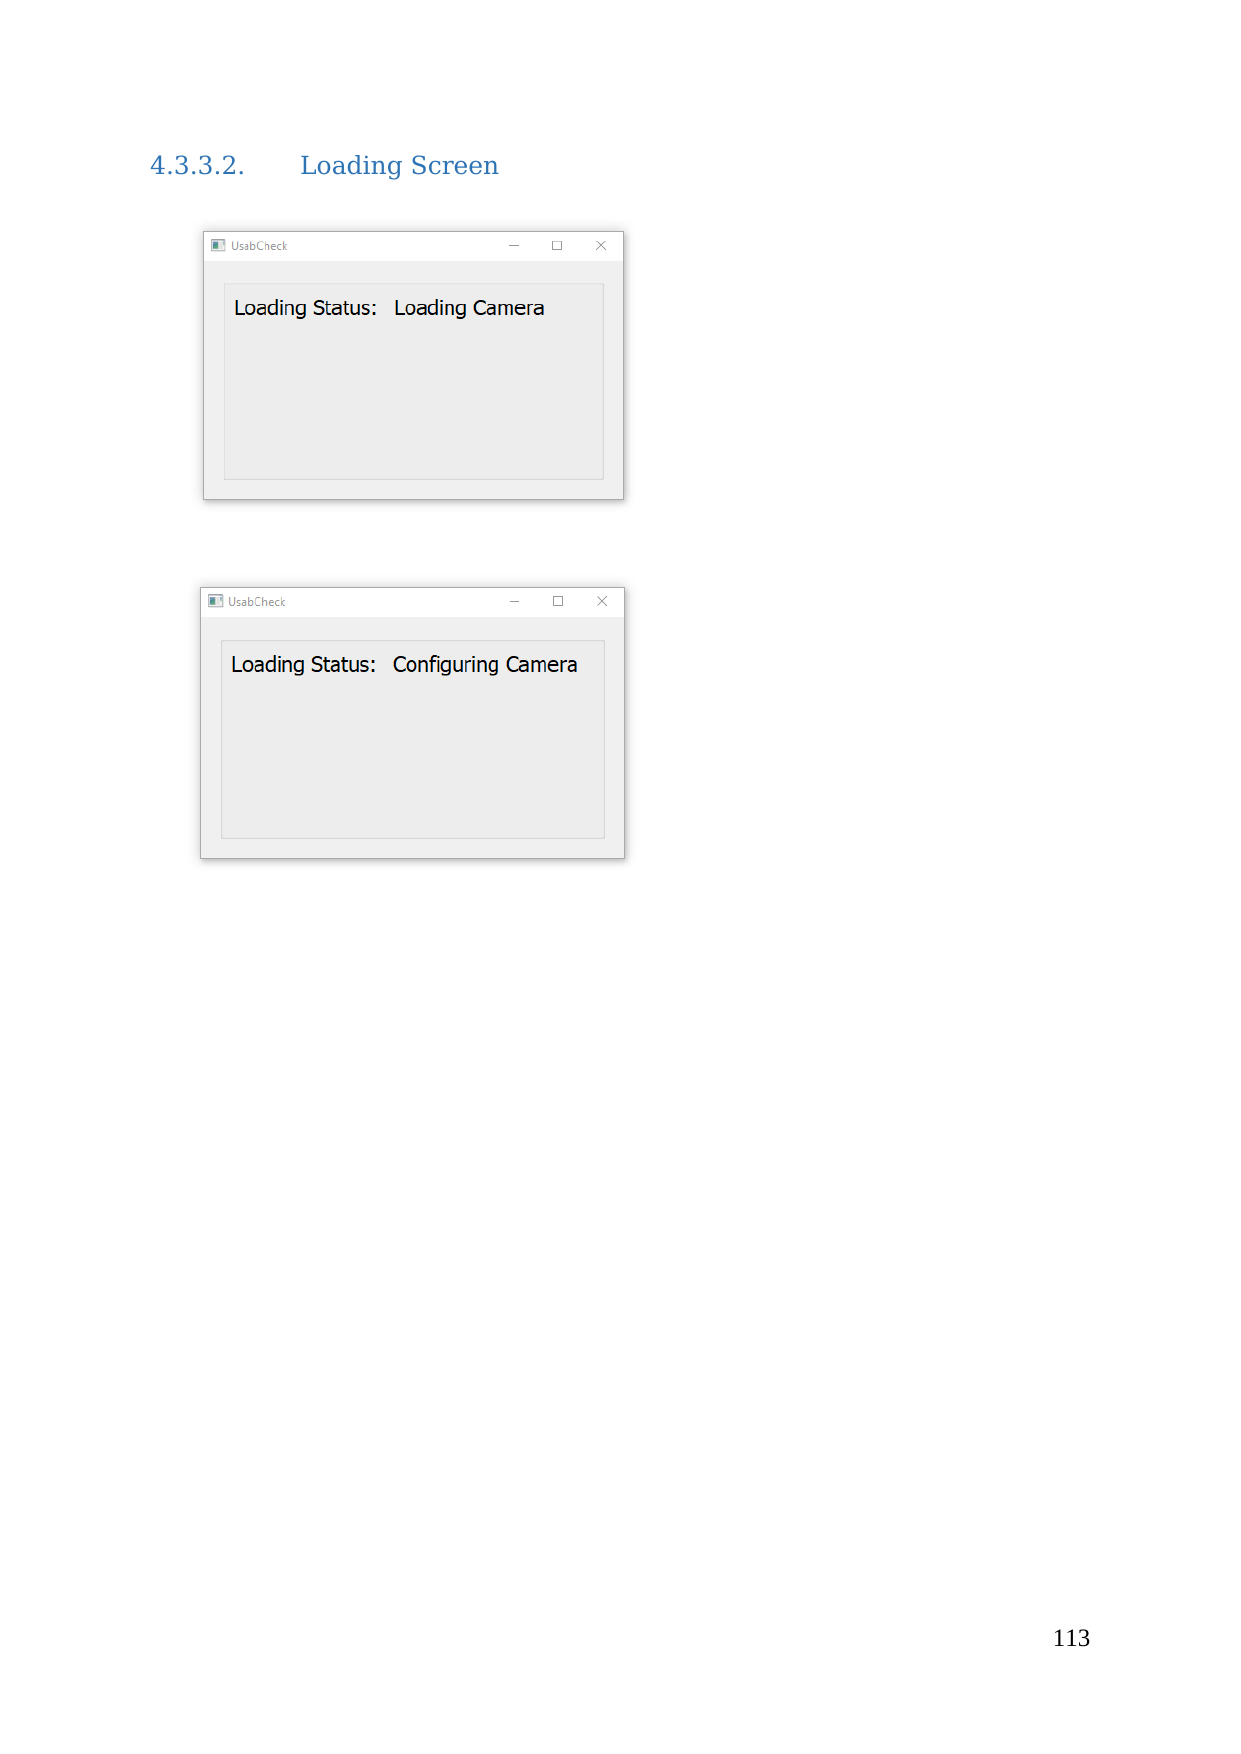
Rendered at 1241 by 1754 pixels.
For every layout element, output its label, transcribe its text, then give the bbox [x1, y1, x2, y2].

subtitle Loading Screen [150, 150, 1090, 180]
picture [150, 195, 676, 922]
